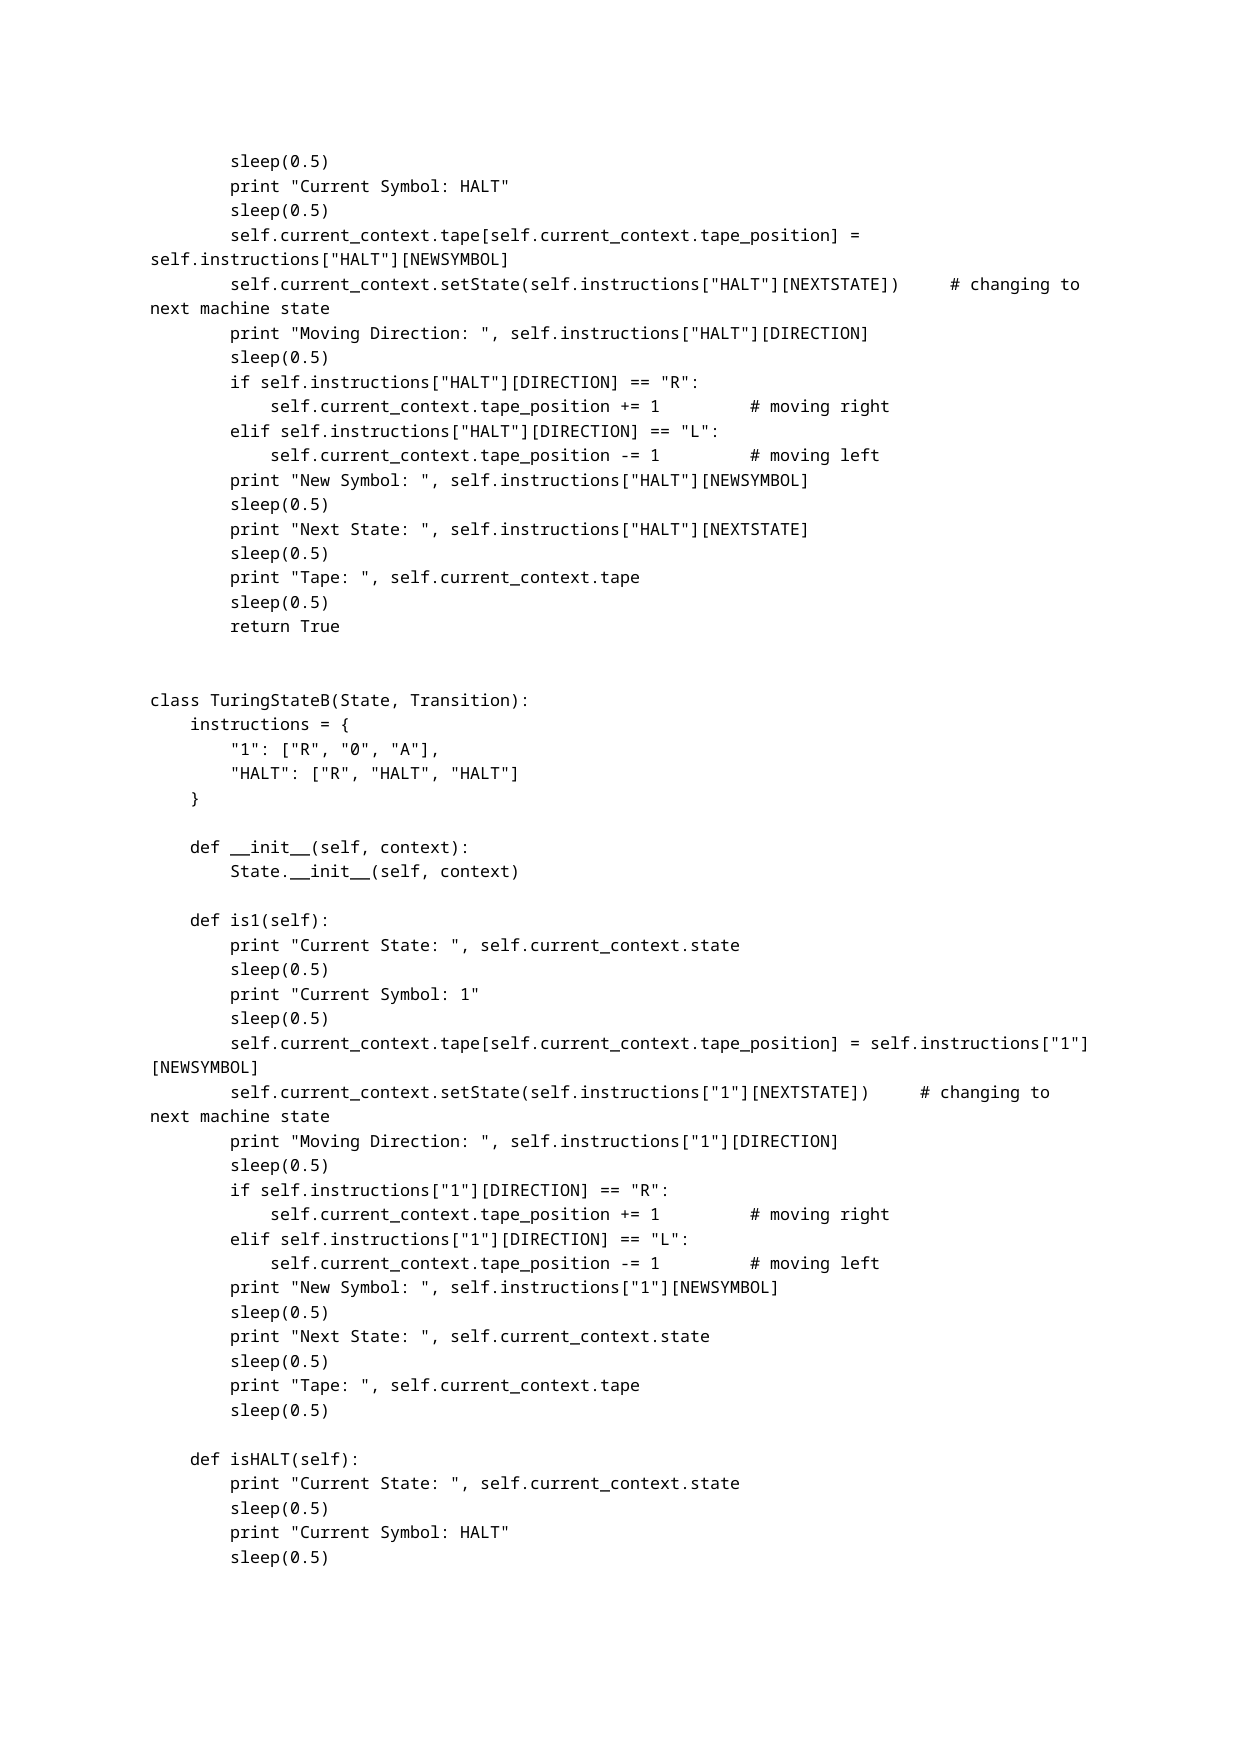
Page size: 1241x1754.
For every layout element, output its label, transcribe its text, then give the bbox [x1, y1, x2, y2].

text "HALT": ["R", "HALT", "HALT"] [150, 762, 1090, 785]
text sleep(0.5) [150, 346, 1090, 368]
text def is1(self): [150, 909, 1090, 932]
text print "New Symbol: ", self.instructions["HALT"][NEWSYMBOL] [150, 468, 1090, 491]
text self.current_context.tape_position += 1 # moving right [150, 395, 1090, 417]
text print "Current Symbol: HALT" [150, 174, 1090, 197]
text self.current_context.tape[self.current_context.tape_position] = self.instructions["1"][NEWSYMBOL] [150, 1031, 1090, 1078]
text elif self.instructions["HALT"][DIRECTION] == "L": [150, 419, 1090, 442]
text if self.instructions["HALT"][DIRECTION] == "R": [150, 370, 1090, 393]
text self.current_context.setState(self.instructions["1"][NEXTSTATE]) # changing to next machine state [150, 1080, 1090, 1127]
text sleep(0.5) [150, 1301, 1090, 1323]
text "1": ["R", "0", "A"], [150, 737, 1090, 760]
text print "New Symbol: ", self.instructions["1"][NEWSYMBOL] [150, 1276, 1090, 1299]
text print "Current Symbol: 1" [150, 982, 1090, 1005]
text print "Tape: ", self.current_context.tape [150, 1374, 1090, 1397]
text print "Current State: ", self.current_context.state [150, 933, 1090, 956]
text print "Moving Direction: ", self.instructions["HALT"][DIRECTION] [150, 321, 1090, 344]
text sleep(0.5) [150, 1545, 1090, 1568]
text sleep(0.5) [150, 1496, 1090, 1519]
text instructions = { [150, 713, 1090, 736]
text State.__init__(self, context) [150, 860, 1090, 883]
text sleep(0.5) [150, 1007, 1090, 1029]
text self.current_context.tape_position -= 1 # moving left [150, 1252, 1090, 1274]
text class TuringStateB(State, Transition): [150, 688, 1090, 711]
text sleep(0.5) [150, 1154, 1090, 1176]
text sleep(0.5) [150, 542, 1090, 564]
text sleep(0.5) [150, 591, 1090, 613]
text self.current_context.tape_position -= 1 # moving left [150, 444, 1090, 466]
text sleep(0.5) [150, 150, 1090, 173]
text print "Current State: ", self.current_context.state [150, 1472, 1090, 1494]
text } [150, 786, 1090, 809]
text print "Moving Direction: ", self.instructions["1"][DIRECTION] [150, 1129, 1090, 1152]
text self.current_context.tape[self.current_context.tape_position] = self.instructions["HALT"][NEWSYMBOL] [150, 223, 1090, 271]
text print "Next State: ", self.current_context.state [150, 1325, 1090, 1348]
text sleep(0.5) [150, 958, 1090, 981]
text self.current_context.setState(self.instructions["HALT"][NEXTSTATE]) # changing to next machine state [150, 272, 1090, 319]
text elif self.instructions["1"][DIRECTION] == "L": [150, 1227, 1090, 1250]
text sleep(0.5) [150, 1398, 1090, 1421]
text self.current_context.tape_position += 1 # moving right [150, 1203, 1090, 1225]
text print "Tape: ", self.current_context.tape [150, 566, 1090, 589]
text print "Current Symbol: HALT" [150, 1521, 1090, 1543]
text def __init__(self, context): [150, 835, 1090, 858]
text sleep(0.5) [150, 493, 1090, 515]
text if self.instructions["1"][DIRECTION] == "R": [150, 1178, 1090, 1201]
text sleep(0.5) [150, 1349, 1090, 1372]
text def isHALT(self): [150, 1447, 1090, 1470]
text sleep(0.5) [150, 199, 1090, 222]
text return True [150, 615, 1090, 638]
text print "Next State: ", self.instructions["HALT"][NEXTSTATE] [150, 517, 1090, 540]
